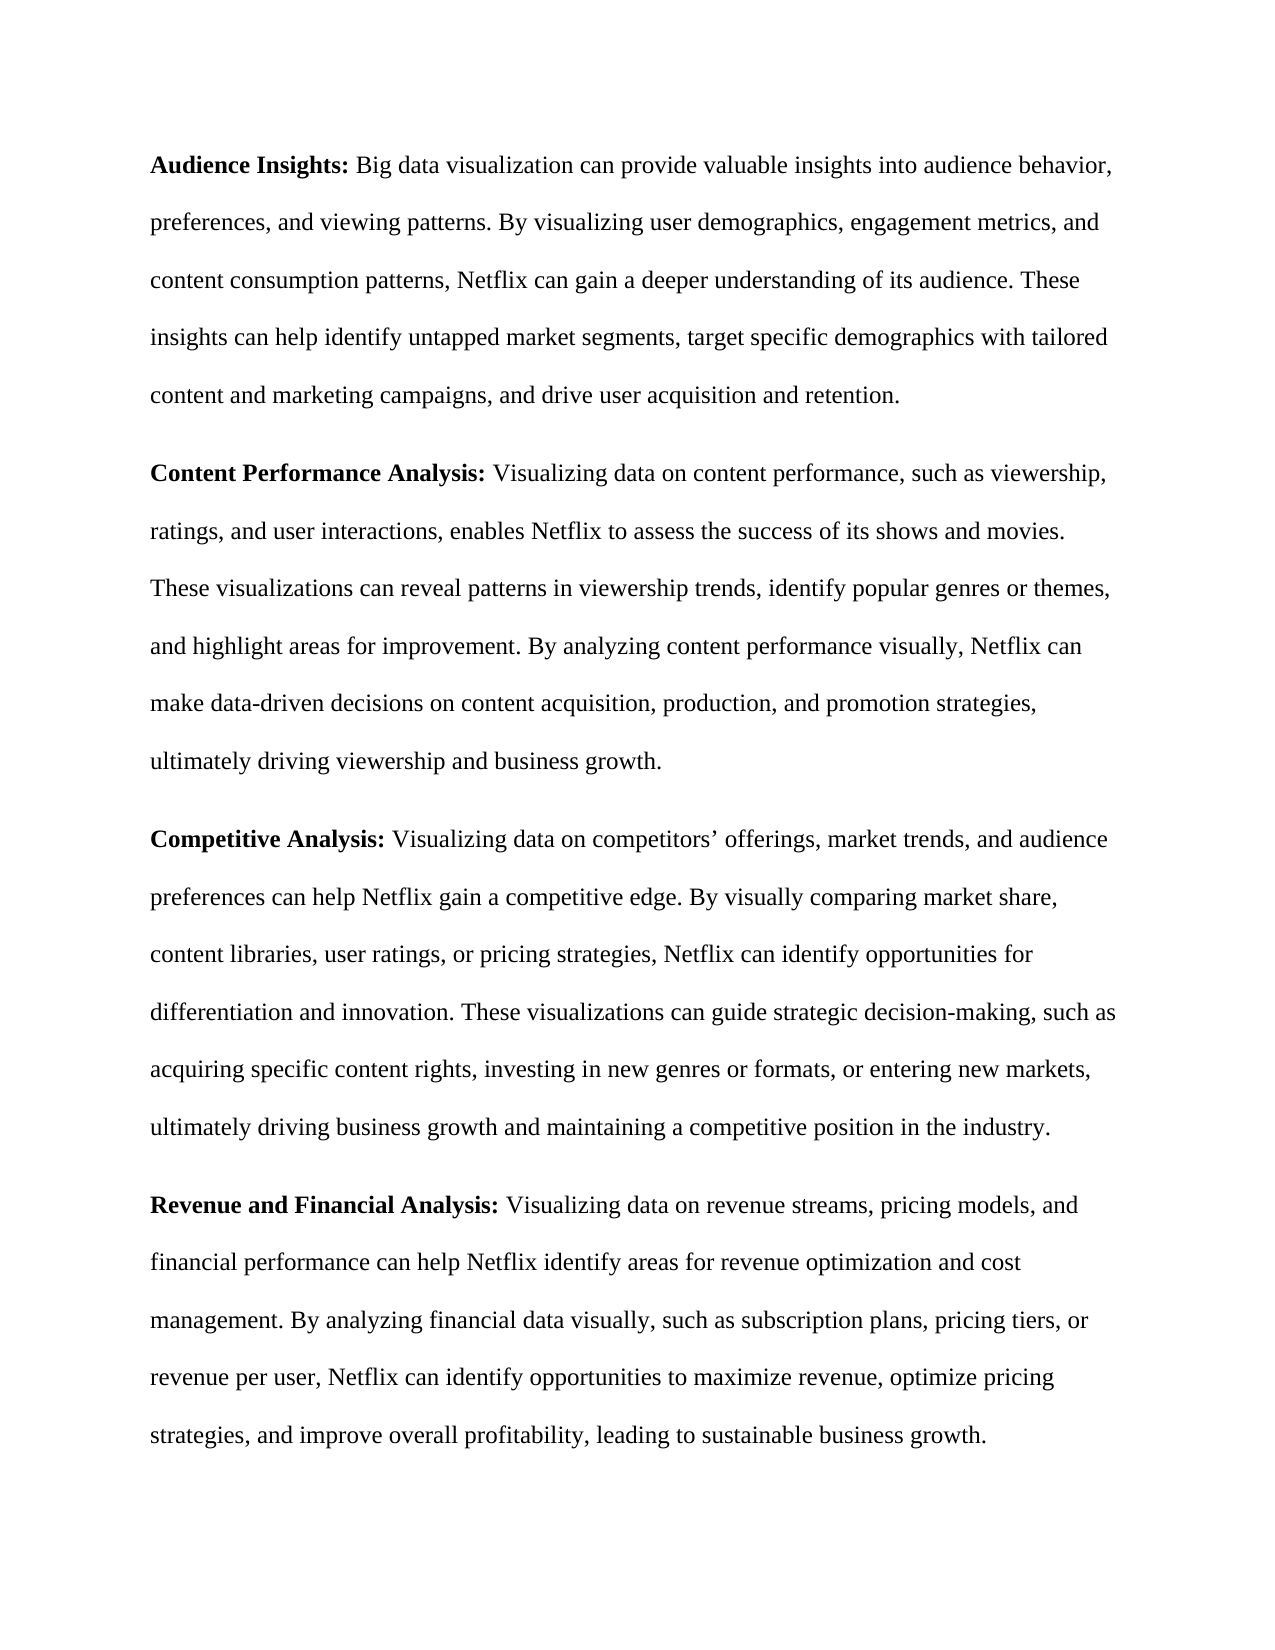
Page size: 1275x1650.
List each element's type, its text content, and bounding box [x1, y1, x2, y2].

text Audience Insights: Big data visualization can provide valuable insights into audience behavior, preferences, and viewing patterns. By visualizing user demographics, engagement metrics, and content consumption patterns, Netflix can gain a deeper understanding of its audience. These insights can help identify untapped market segments, target specific demographics with tailored content and marketing campaigns, and drive user acquisition and retention. [150, 150, 1125, 409]
text Revenue and Financial Analysis: Visualizing data on revenue streams, pricing models, and financial performance can help Netflix identify areas for revenue optimization and cost management. By analyzing financial data visually, such as subscription plans, pricing tiers, or revenue per user, Netflix can identify opportunities to maximize revenue, optimize pricing strategies, and improve overall profitability, leading to sustainable business growth. [150, 1190, 1125, 1449]
text Competitive Analysis: Visualizing data on competitors’ offerings, market trends, and audience preferences can help Netflix gain a competitive edge. By visually comparing market share, content libraries, user ratings, or pricing strategies, Netflix can identify opportunities for differentiation and innovation. These visualizations can guide strategic decision-making, such as acquiring specific content rights, investing in new genres or formats, or entering new markets, ultimately driving business growth and maintaining a competitive position in the industry. [150, 824, 1125, 1140]
text Content Performance Analysis: Visualizing data on content performance, such as viewership, ratings, and user interactions, enables Netflix to assess the success of its shows and movies. These visualizations can reveal patterns in viewership trends, identify popular genres or themes, and highlight areas for improvement. By analyzing content performance visually, Netflix can make data-driven decisions on content acquisition, production, and promotion strategies, ultimately driving viewership and business growth. [150, 458, 1125, 774]
